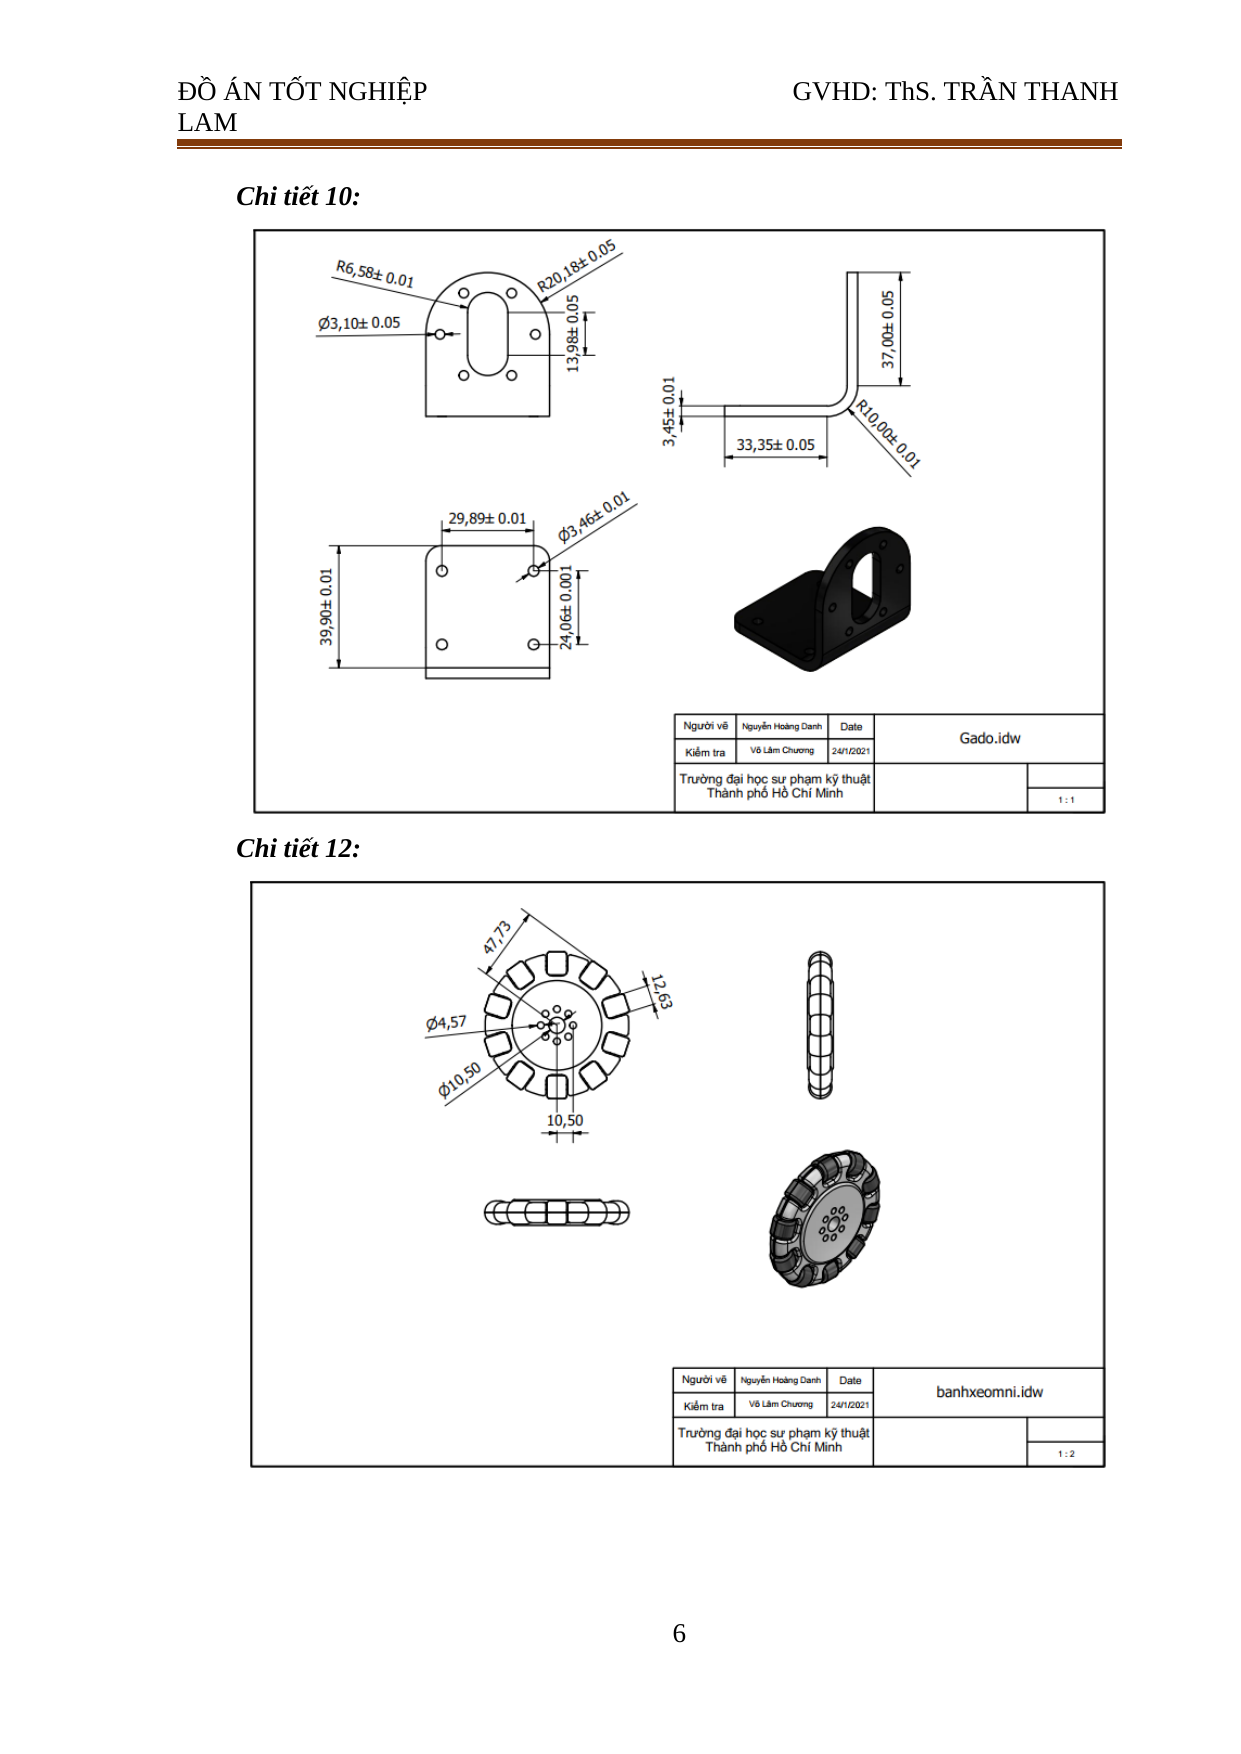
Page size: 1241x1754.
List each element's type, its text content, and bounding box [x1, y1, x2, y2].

picture [249, 879, 1109, 1470]
text Chi tiết 12: [177, 833, 1122, 864]
text Chi tiết 10: [177, 180, 1122, 211]
picture [250, 226, 1108, 817]
